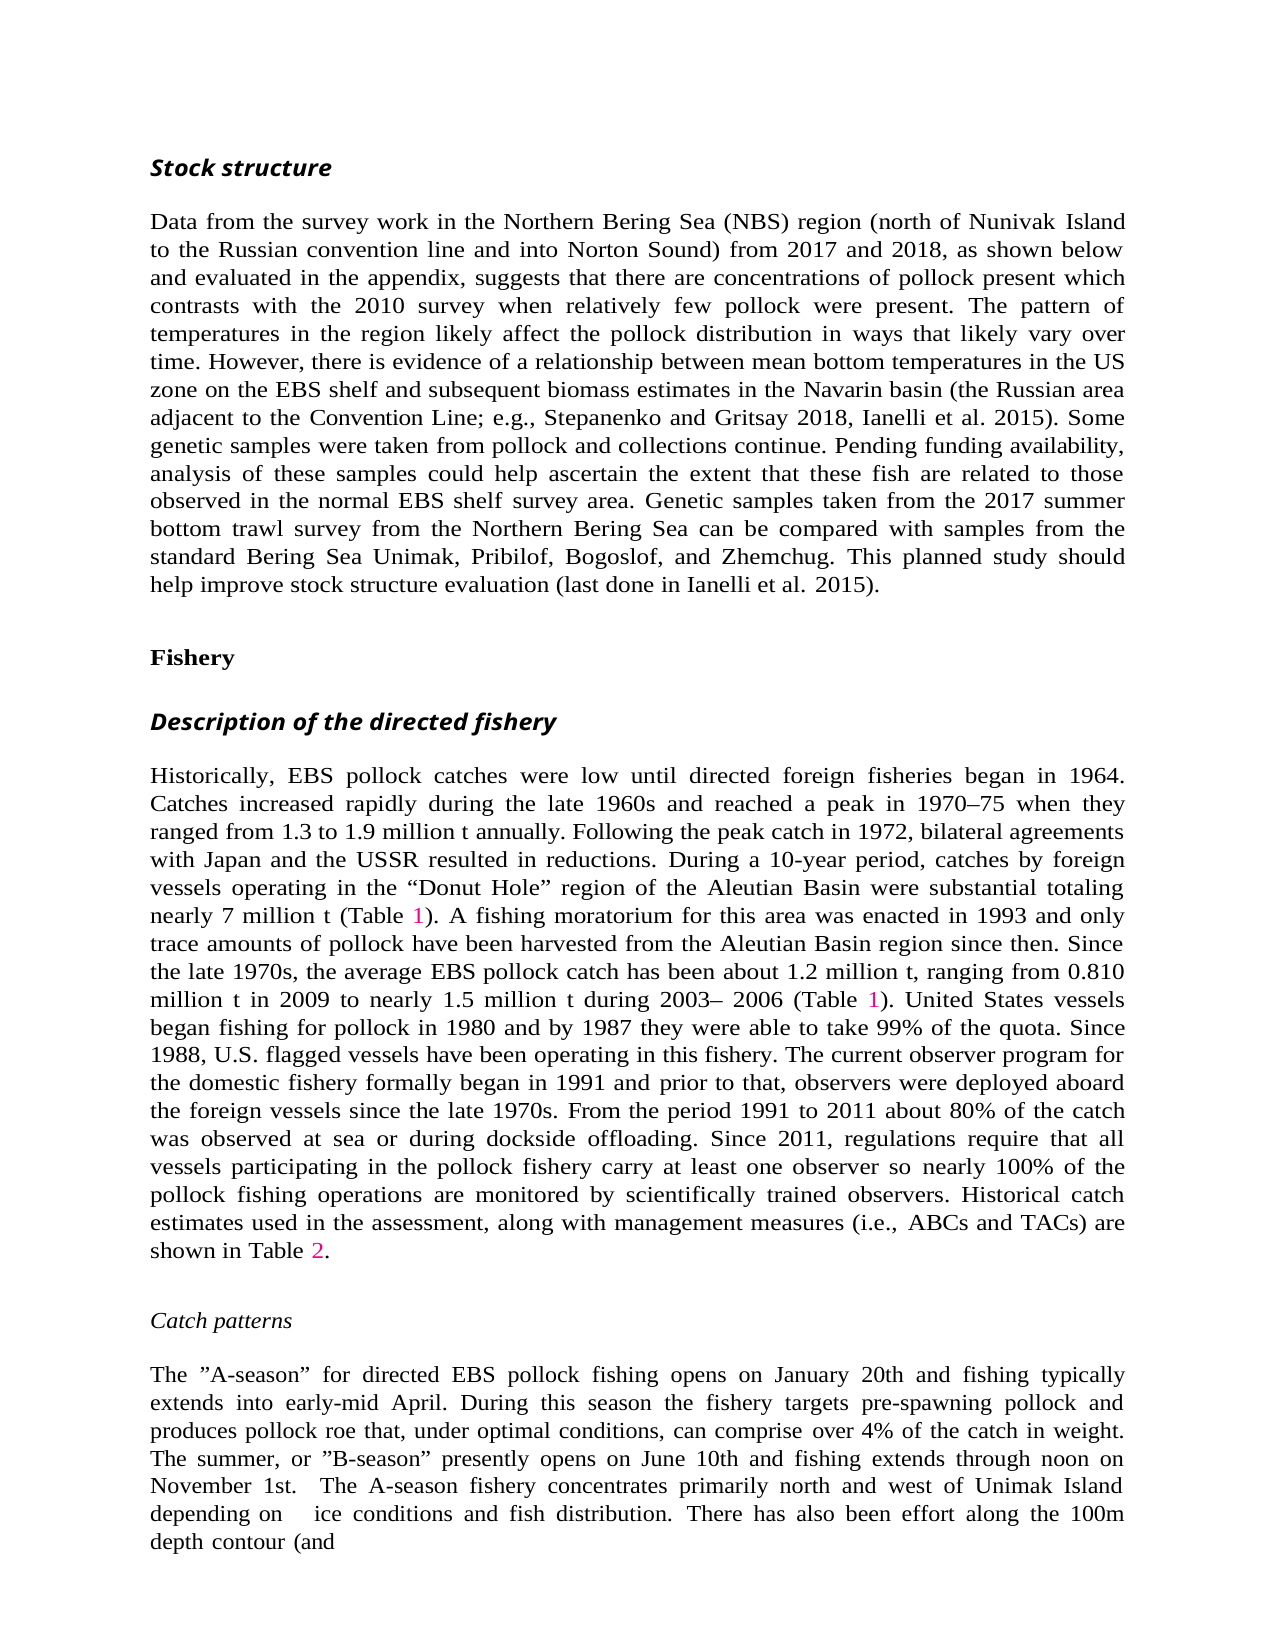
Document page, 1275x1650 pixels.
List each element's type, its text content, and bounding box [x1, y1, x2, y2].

text Data from the survey work in the Northern Bering Sea (NBS) region (north of Nunivak Island to the Russian convention line and into Norton Sound) from 2017 and 2018, as shown below and evaluated in the appendix, suggests that there are concentrations of pollock present which contrasts with the 2010 survey when relatively few pollock were present. The pattern of temperatures in the region likely affect the pollock distribution in ways that likely vary over time. However, there is evidence of a relationship between mean bottom temperatures in the US zone on the EBS shelf and subsequent biomass estimates in the Navarin basin (the Russian area adjacent to the Convention Line; e.g., Stepanenko and Gritsay 2018, Ianelli et al. 2015). Some genetic samples were taken from pollock and collections continue. Pending funding availability, analysis of these samples could help ascertain the extent that these fish are related to those observed in the normal EBS shelf survey area. Genetic samples taken from the 2017 summer bottom trawl survey from the Northern Bering Sea can be compared with samples from the standard Bering Sea Unimak, Pribilof, Bogoslof, and Zhemchug. This planned study should help improve stock structure evaluation (last done in Ianelli et al. 2015). [150, 208, 1125, 598]
text The ”A-season” for directed EBS pollock fishing opens on January 20th and fishing typically extends into early-mid April. During this season the fishery targets pre-spawning pollock and produces pollock roe that, under optimal conditions, can comprise over 4% of the catch in weight. The summer, or ”B-season” presently opens on June 10th and fishing extends through noon on November 1st. The A-season fishery concentrates primarily north and west of Unimak Island depending on ice conditions and fish distribution. There has also been effort along the 100m depth contour (and [150, 1361, 1125, 1555]
text Historically, EBS pollock catches were low until directed foreign fisheries began in 1964. Catches increased rapidly during the late 1960s and reached a peak in 1970–75 when they ranged from 1.3 to 1.9 million t annually. Following the peak catch in 1972, bilateral agreements with Japan and the USSR resulted in reductions. During a 10-year period, catches by foreign vessels operating in the “Donut Hole” region of the Aleutian Basin were substantial totaling nearly 7 million t (Table 1). A fishing moratorium for this area was enacted in 1993 and only trace amounts of pollock have been harvested from the Aleutian Basin region since then. Since the late 1970s, the average EBS pollock catch has been about 1.2 million t, ranging from 0.810 million t in 2009 to nearly 1.5 million t during 2003– 2006 (Table 1). United States vessels began fishing for pollock in 1980 and by 1987 they were able to take 99% of the quota. Since 1988, U.S. flagged vessels have been operating in this fishery. The current observer program for the domestic fishery formally began in 1991 and prior to that, observers were deployed aboard the foreign vessels since the late 1970s. From the period 1991 to 2011 about 80% of the catch was observed at sea or during dockside offloading. Since 2011, regulations require that all vessels participating in the pollock fishery carry at least one observer so nearly 100% of the pollock fishing operations are monitored by scientifically trained observers. Historical catch estimates used in the assessment, along with management measures (i.e., ABCs and TACs) are shown in Table 2. [150, 762, 1125, 1263]
subtitle Fishery [150, 644, 1275, 671]
subtitle Stock structure [150, 152, 1275, 183]
text Catch patterns [150, 1308, 1275, 1334]
subtitle Description of the directed fishery [150, 706, 1275, 737]
